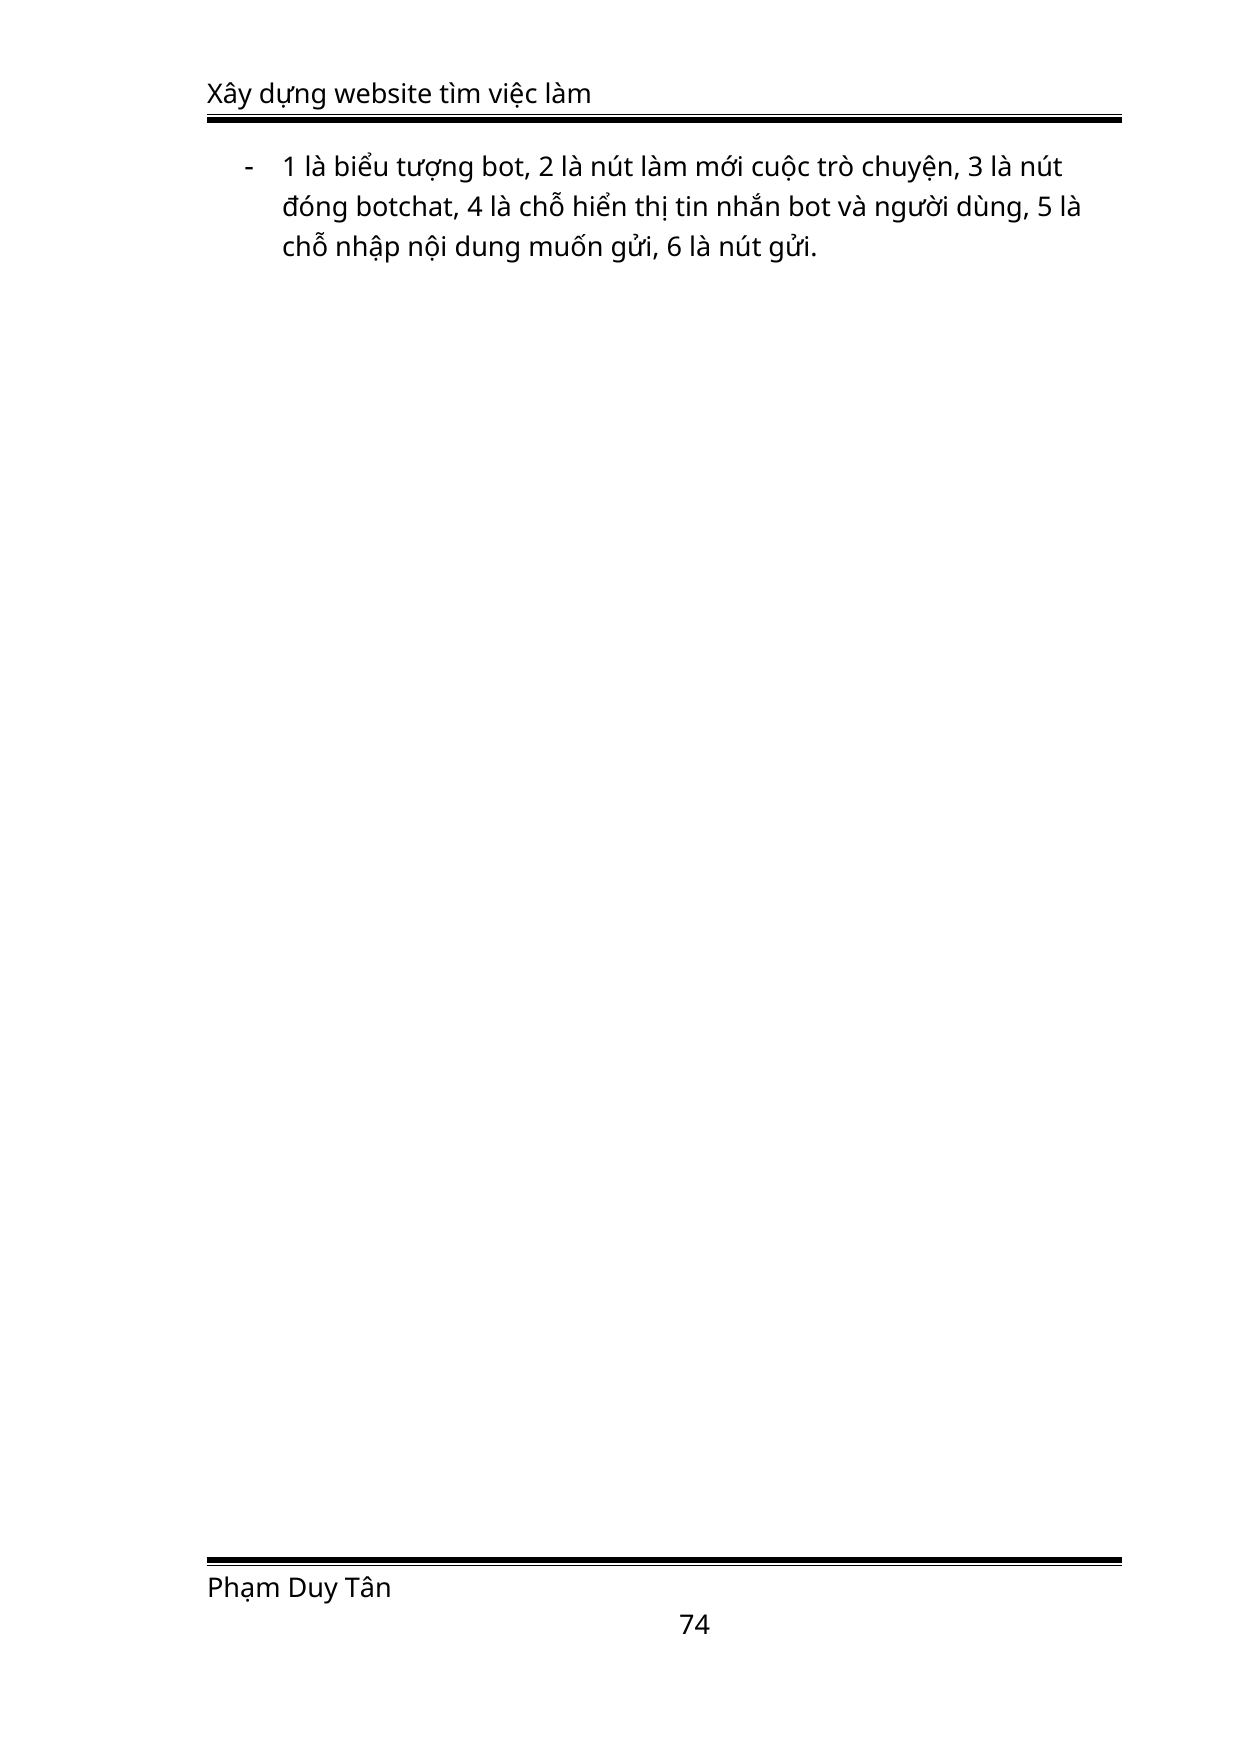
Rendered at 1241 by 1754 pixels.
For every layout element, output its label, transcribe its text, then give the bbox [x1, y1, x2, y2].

list 1 là biểu tượng bot, 2 là nút làm mới cuộc trò chuyện, 3 là nút đóng botchat, 4 là chỗ hiển thị tin nhắn bot và người dùng, 5 là chỗ nhập nội dung muốn gửi, 6 là nút gửi. [244, 148, 1122, 264]
